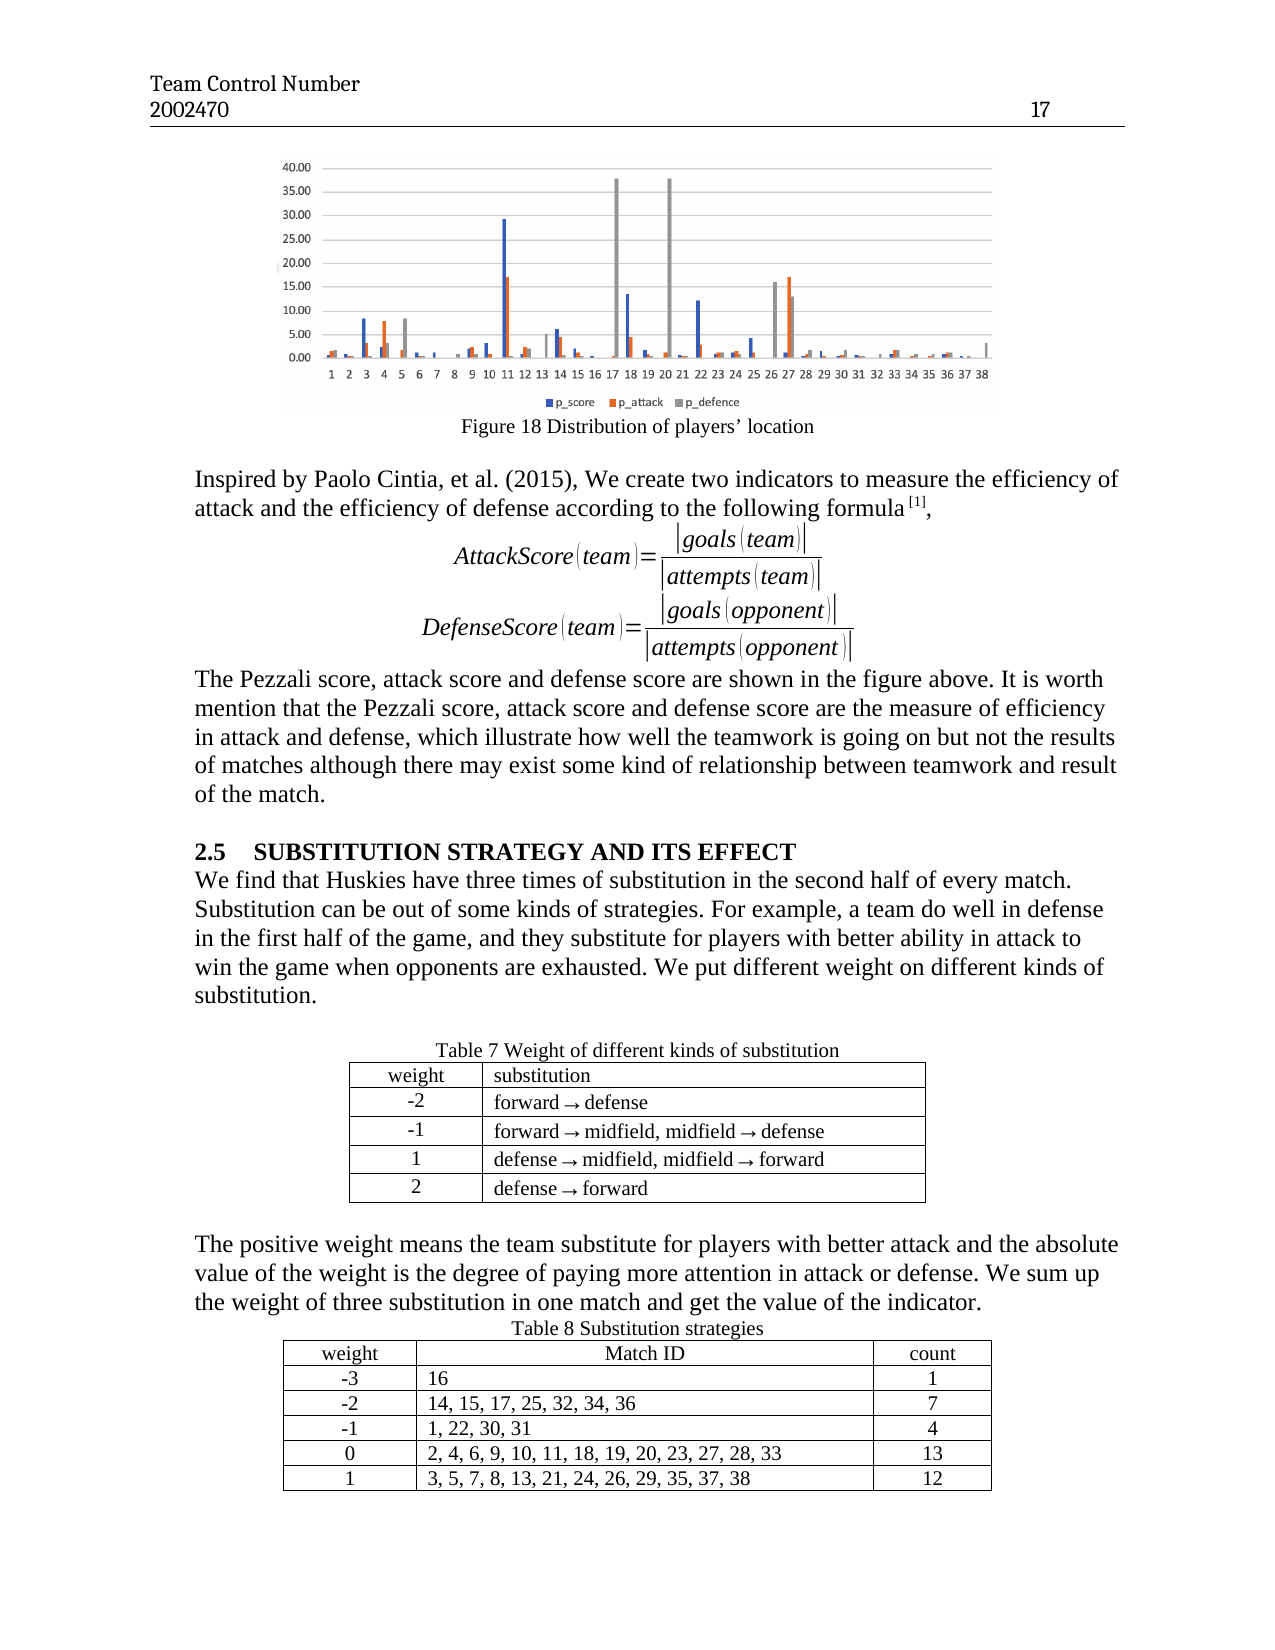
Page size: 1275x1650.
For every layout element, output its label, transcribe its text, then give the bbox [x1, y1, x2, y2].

table_cell 2, 4, 6, 9, 10, 11, 18, 19, 20, 23, 27, 28, 33 [417, 1441, 873, 1465]
table_cell 14, 15, 17, 25, 32, 34, 36 [417, 1391, 873, 1415]
table_cell -1 [284, 1416, 416, 1440]
table_cell -2 [284, 1391, 416, 1415]
table_header Match ID [417, 1341, 873, 1365]
table_header weight [350, 1063, 482, 1087]
table_cell 7 [874, 1391, 991, 1415]
text The Pezzali score, attack score and defense score are shown in the figure above. It is worth mention that the Pezzali score, attack score and defense score are the measure of efficiency in attack and defense, which illustrate how well the teamwork is going on but not the results of matches although there may exist some kind of relationship between teamwork and result of the match. [194, 664, 1125, 808]
text Table 7 Weight of different kinds of substitution [150, 1038, 1125, 1062]
table_cell defenseforward [483, 1174, 925, 1202]
picture [277, 150, 998, 415]
table_cell 1 [350, 1146, 482, 1173]
list SUBSTITUTION STRATEGY AND ITS EFFECT [194, 837, 1125, 866]
table_cell 12 [874, 1466, 991, 1490]
text Figure 18 Distribution of players’ location [150, 414, 1125, 438]
table_cell 1 [284, 1466, 416, 1490]
table_cell -2 [350, 1088, 482, 1116]
text Table 8 Substitution strategies [150, 1316, 1125, 1339]
table_header weight [284, 1341, 416, 1365]
table_cell forwardmidfield, midfielddefense [483, 1117, 925, 1144]
table_cell 16 [417, 1366, 873, 1390]
table_cell -1 [350, 1117, 482, 1144]
table_cell 1, 22, 30, 31 [417, 1416, 873, 1440]
table_cell defensemidfield, midfieldforward [483, 1146, 925, 1173]
table_cell forwarddefense [483, 1088, 925, 1116]
text The positive weight means the team substitute for players with better attack and the absolute value of the weight is the degree of paying more attention in attack or defense. We sum up the weight of three substitution in one match and get the value of the indicator. [194, 1229, 1125, 1316]
text Inspired by Paolo Cintia, et al. (2015), We create two indicators to measure the efficiency of attack and the efficiency of defense according to the following formula [1], [194, 464, 1125, 522]
table_cell 2 [350, 1174, 482, 1202]
table_header substitution [483, 1063, 925, 1087]
table_cell 0 [284, 1441, 416, 1465]
table_cell 3, 5, 7, 8, 13, 21, 24, 26, 29, 35, 37, 38 [417, 1466, 873, 1490]
table_cell -3 [284, 1366, 416, 1390]
table_cell 13 [874, 1441, 991, 1465]
table_cell 4 [874, 1416, 991, 1440]
table_header count [874, 1341, 991, 1365]
text We find that Huskies have three times of substitution in the second half of every match. Substitution can be out of some kinds of strategies. For example, a team do well in defense in the first half of the game, and they substitute for players with better ability in attack to win the game when opponents are exhausted. We put different weight on different kinds of substitution. [194, 866, 1125, 1009]
table_cell 1 [874, 1366, 991, 1390]
